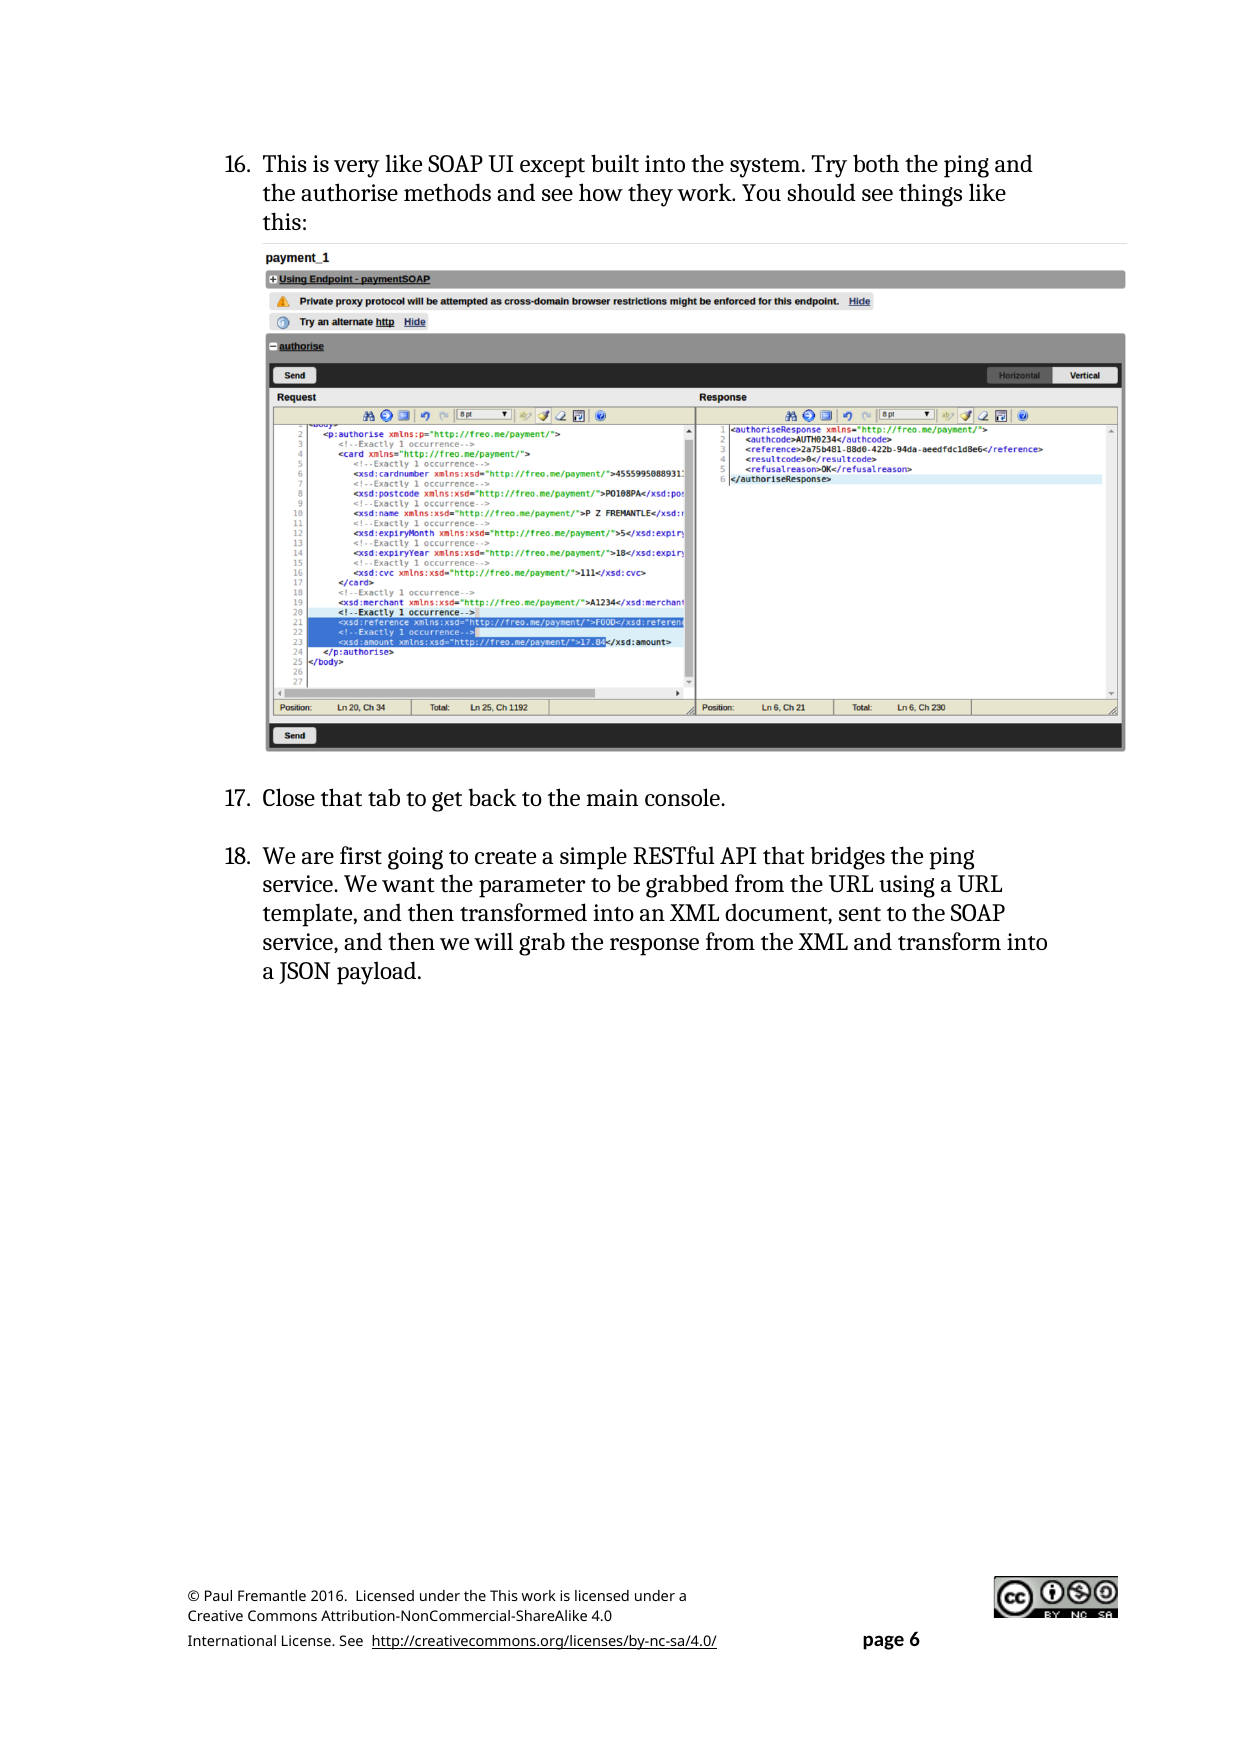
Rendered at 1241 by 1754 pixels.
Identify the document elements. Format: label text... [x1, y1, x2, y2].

picture [993, 1576, 1118, 1618]
list Close that tab to get back to the main console. [225, 784, 1053, 842]
picture [262, 243, 1128, 756]
list We are first going to create a simple RESTful API that bridges the ping service. We want the parameter to be grabbed from the URL using a URL template, and then transformed into an XML document, sent to the SOAP service, and then we will grab the response from the XML and transform into a JSON payload. [225, 842, 1053, 1014]
